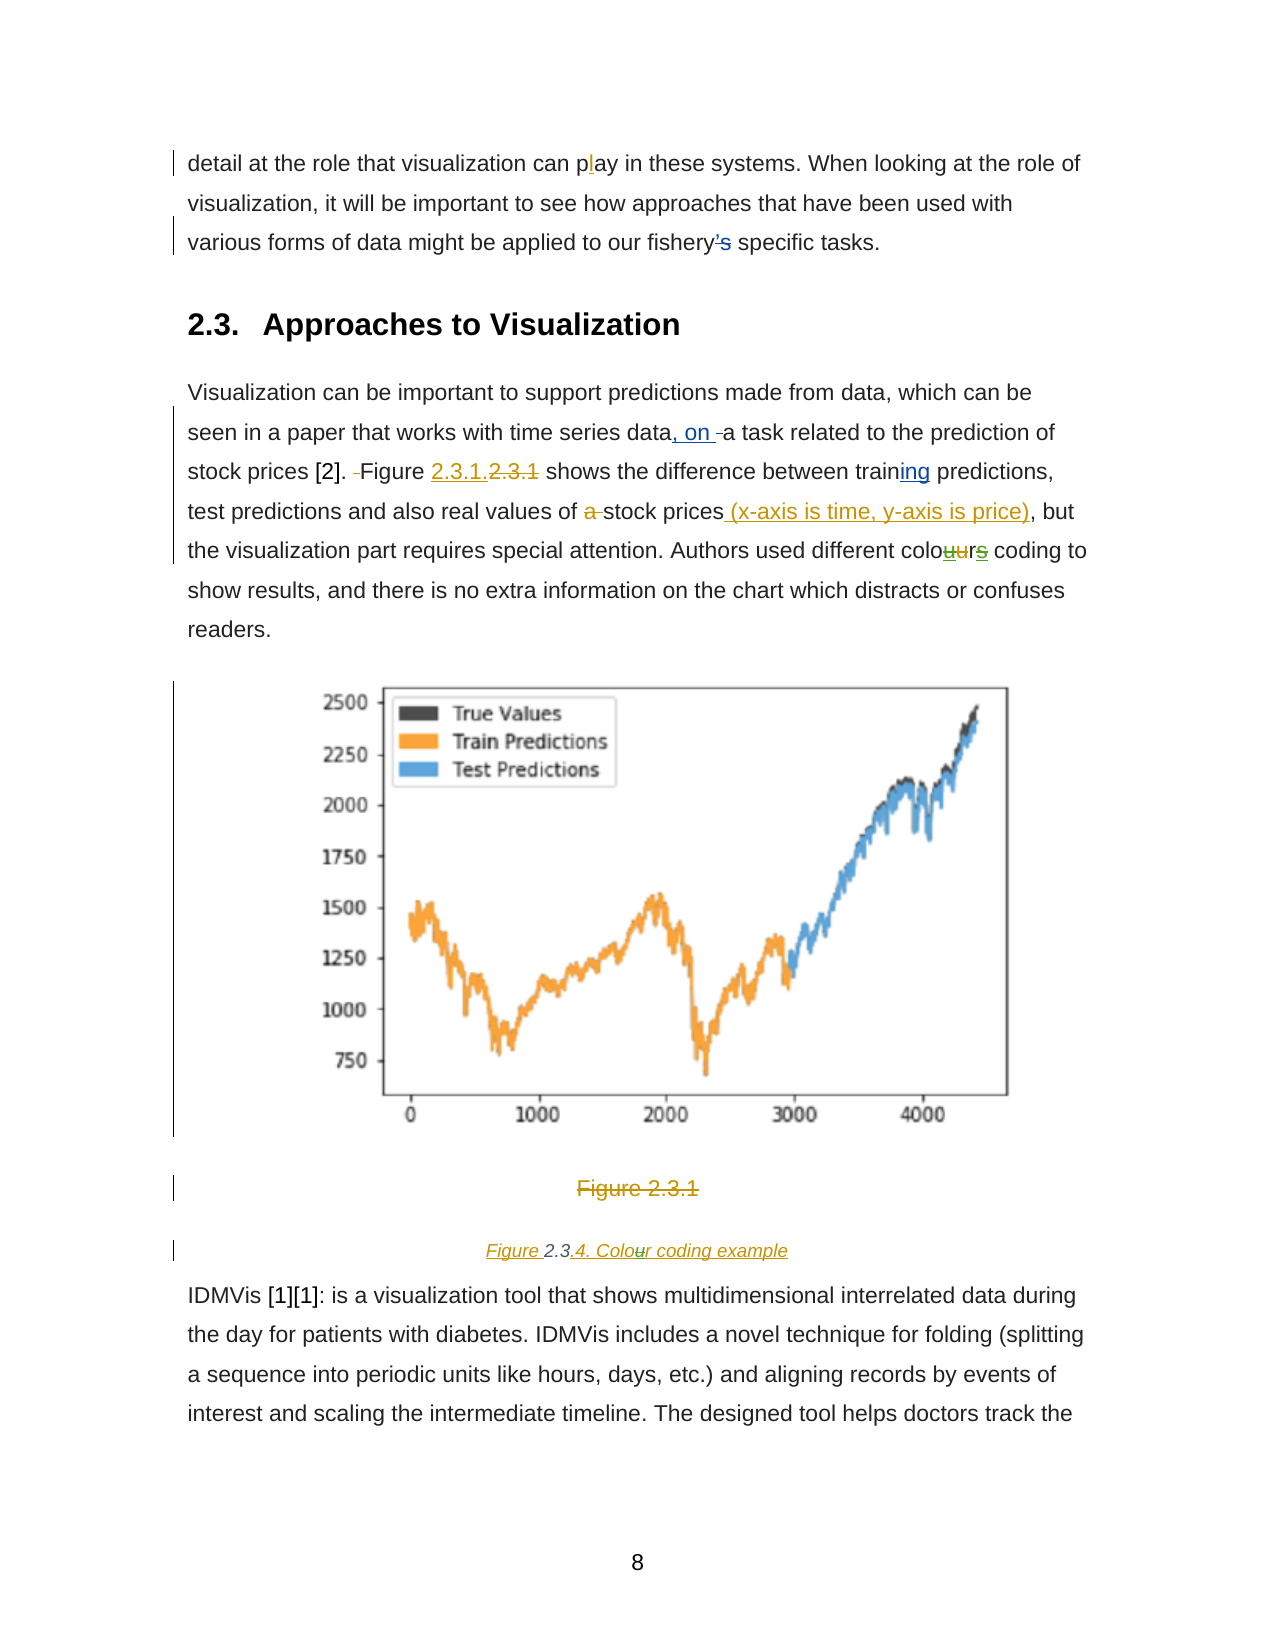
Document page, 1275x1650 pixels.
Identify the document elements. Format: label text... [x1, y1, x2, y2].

subtitle Approaches to Visualization [187, 306, 1087, 342]
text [187, 150, 1087, 255]
picture [300, 680, 1050, 1137]
text Visualization can be important to support predictions made from data, which can be seen in a paper that works with time series dataa task related to the prediction of stock prices . Figure shows the difference between train predictions, test predictions and also real values of stock prices, but the visualization part requires special attention. Authors used different color coding to show results, and there is no extra information on the chart which distracts or confuses readers. [187, 379, 1087, 551]
text Visualization can be important to support predictions made from data, which can be seen in a paper that works with time series dataa task related to the prediction of stock prices . Figure shows the difference between train predictions, test predictions and also real values of stock prices, but the visualization part requires special attention. Authors used different color coding to show results, and there is no extra information on the chart which distracts or confuses readers. [187, 547, 1087, 643]
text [187, 1282, 1087, 1427]
text 2.3 [187, 1239, 1087, 1261]
